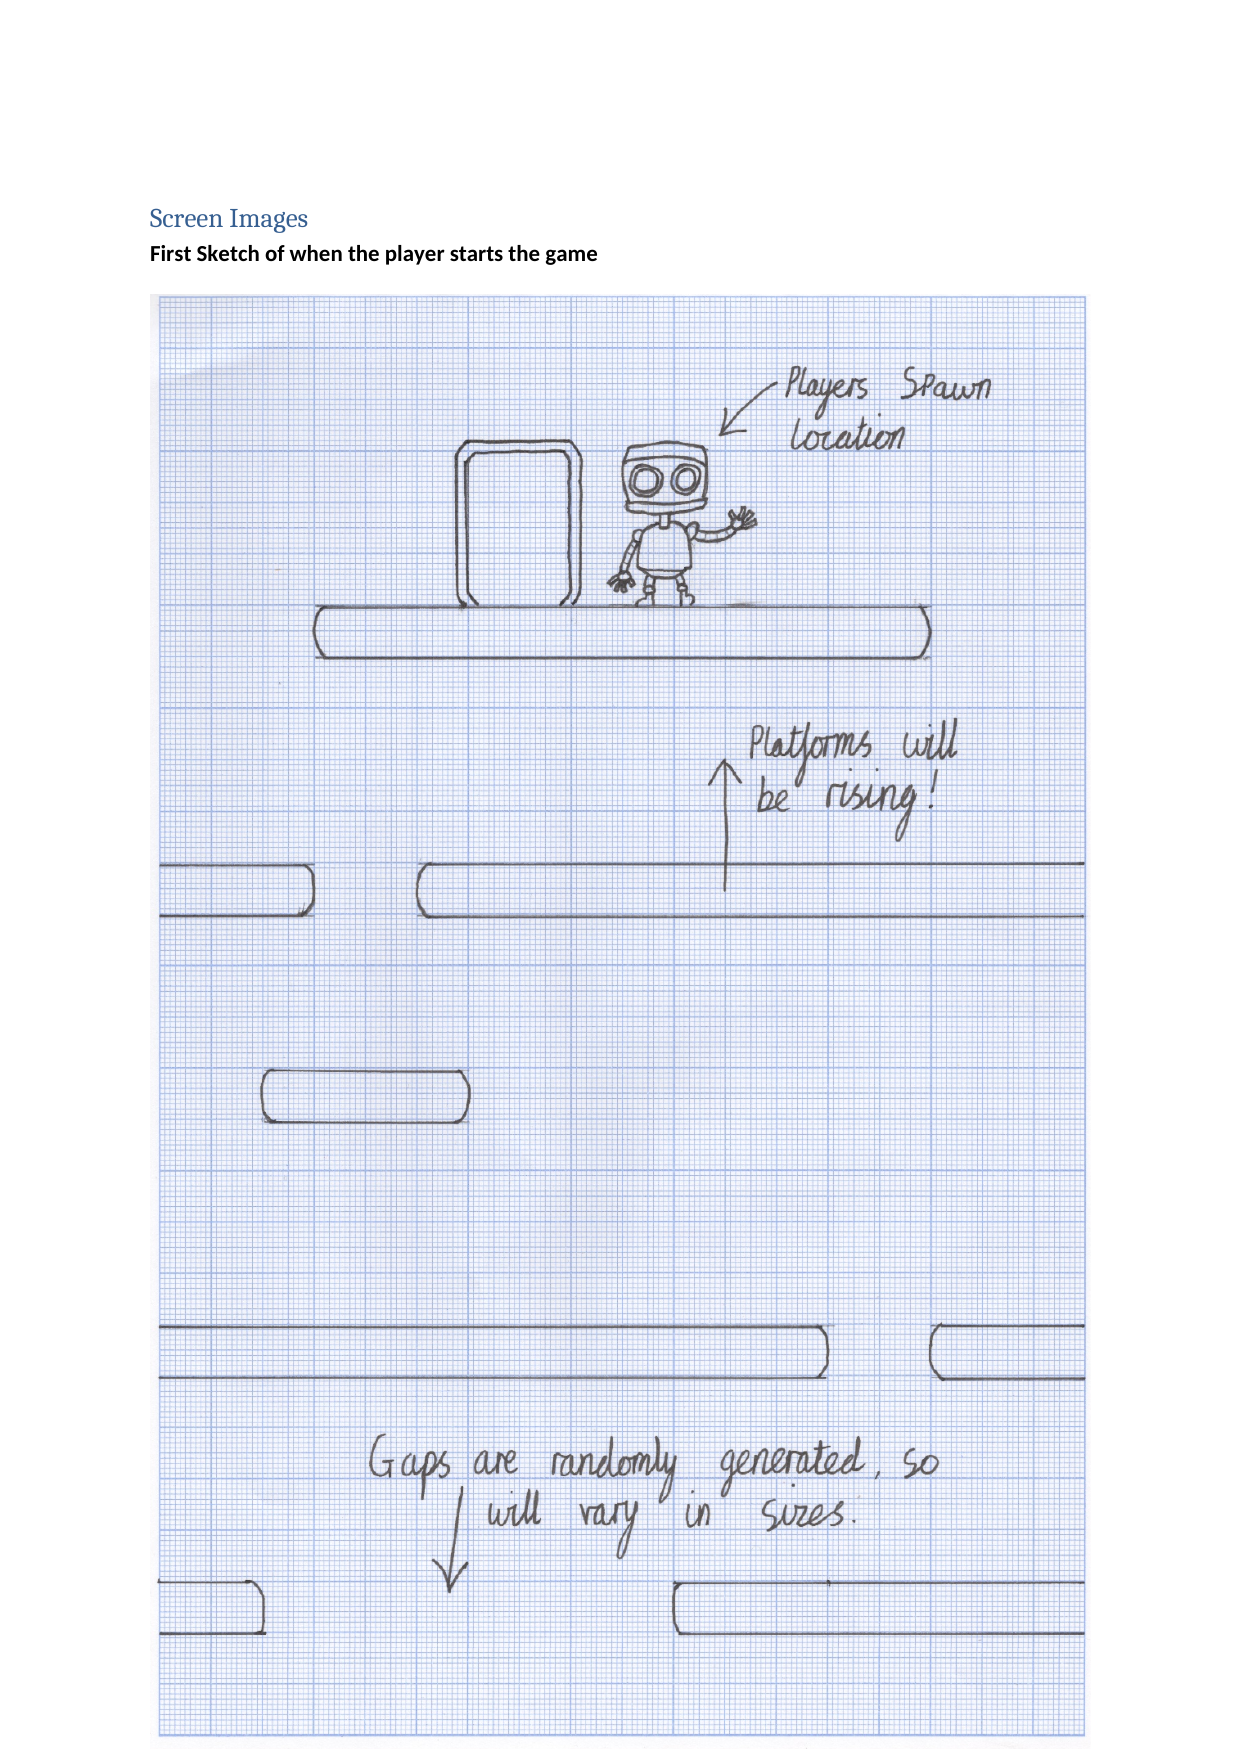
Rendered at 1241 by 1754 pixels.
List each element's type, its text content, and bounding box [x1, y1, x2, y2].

text First Sketch of when the player starts the game [150, 239, 1090, 267]
picture [150, 294, 1091, 1749]
subtitle Screen Images [150, 203, 1090, 234]
